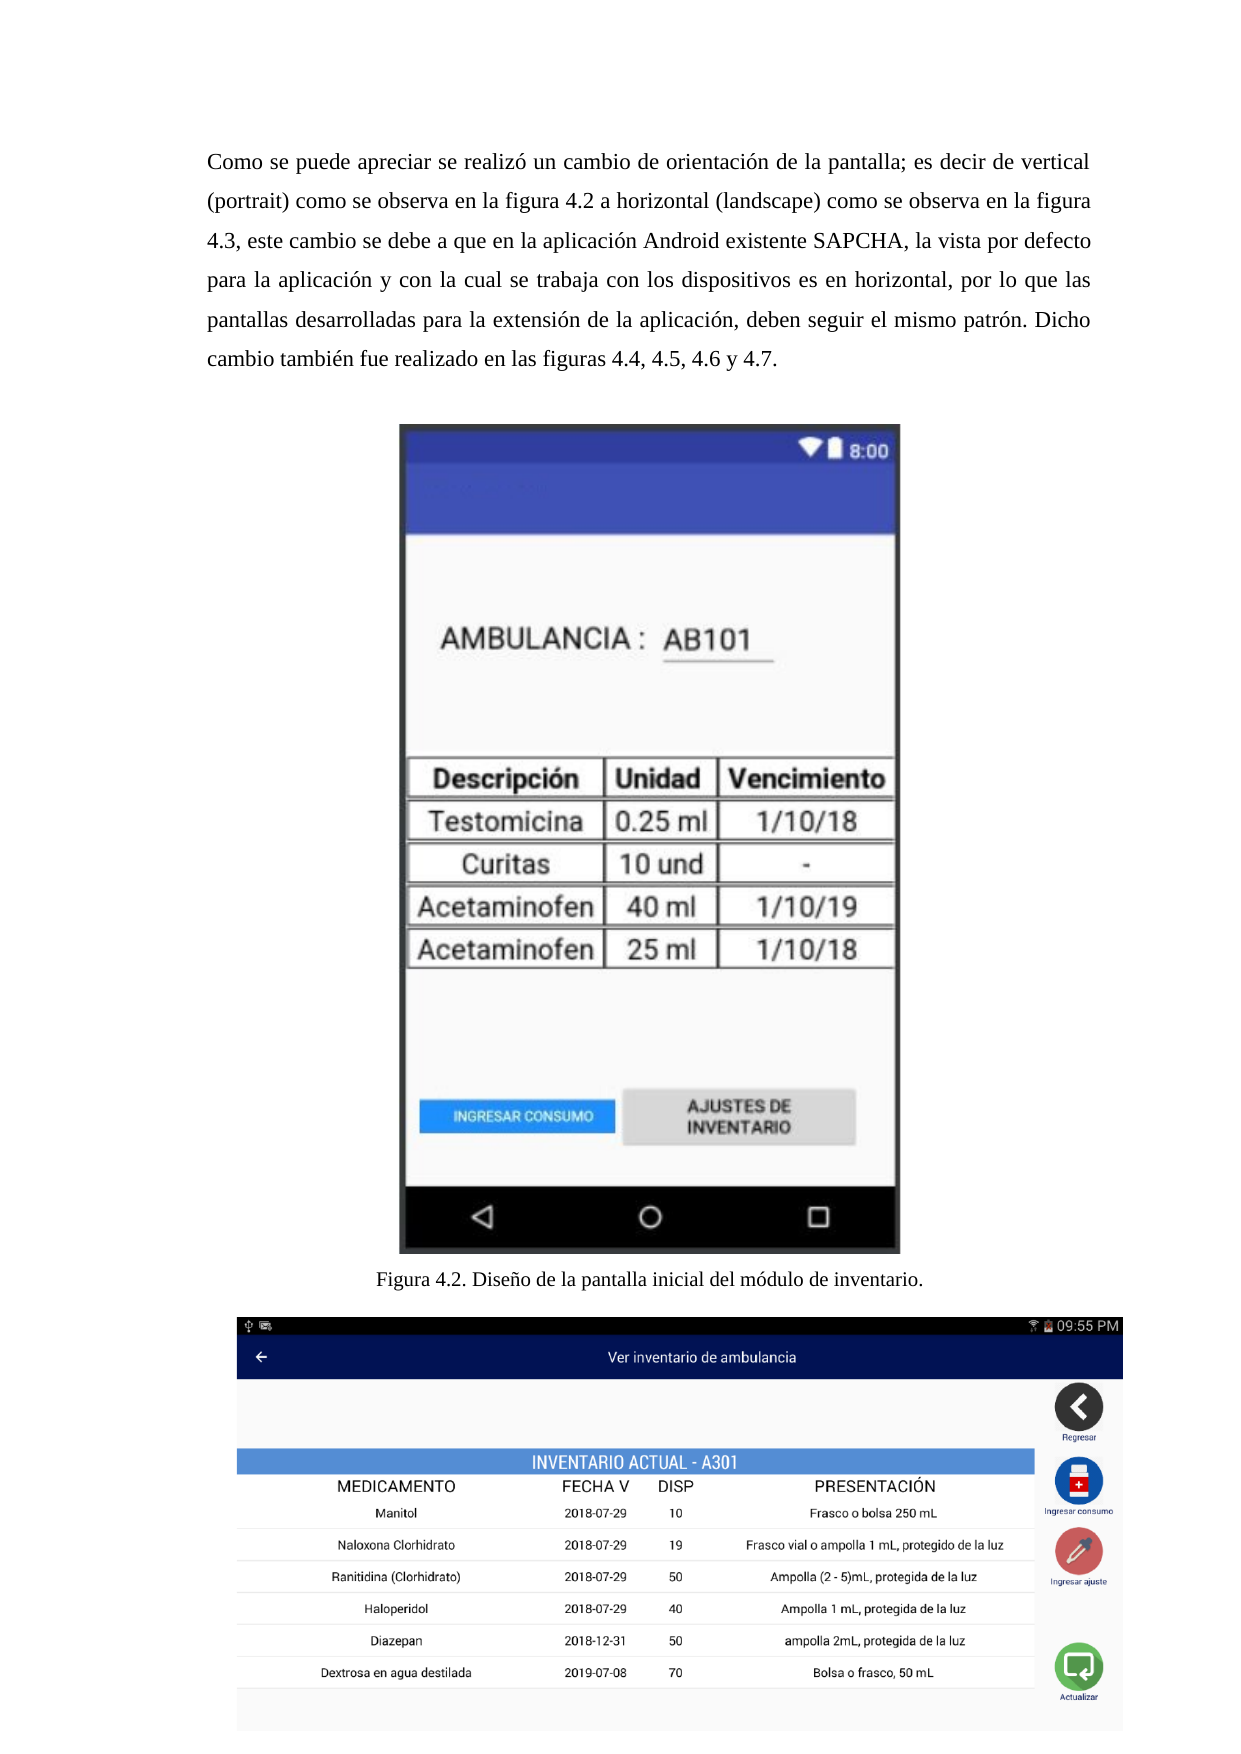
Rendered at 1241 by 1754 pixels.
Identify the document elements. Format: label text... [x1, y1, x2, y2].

text Figura 4.2. Diseño de la pantalla inicial del módulo de inventario. [207, 1267, 1092, 1291]
picture [398, 424, 902, 1254]
picture [236, 1317, 1123, 1731]
text Como se puede apreciar se realizó un cambio de orientación de la pantalla; es decir de vertical (portrait) como se observa en la figura 4.2 a horizontal (landscape) como se observa en la figura 4.3, este cambio se debe a que en la aplicación Android existente SAPCHA, la vista por defecto para la aplicación y con la cual se trabaja con los dispositivos es en horizontal, por lo que las pantallas desarrolladas para la extensión de la aplicación, deben seguir el mismo patrón. Dicho cambio también fue realizado en las figuras 4.4, 4.5, 4.6 y 4.7. [207, 148, 1092, 371]
